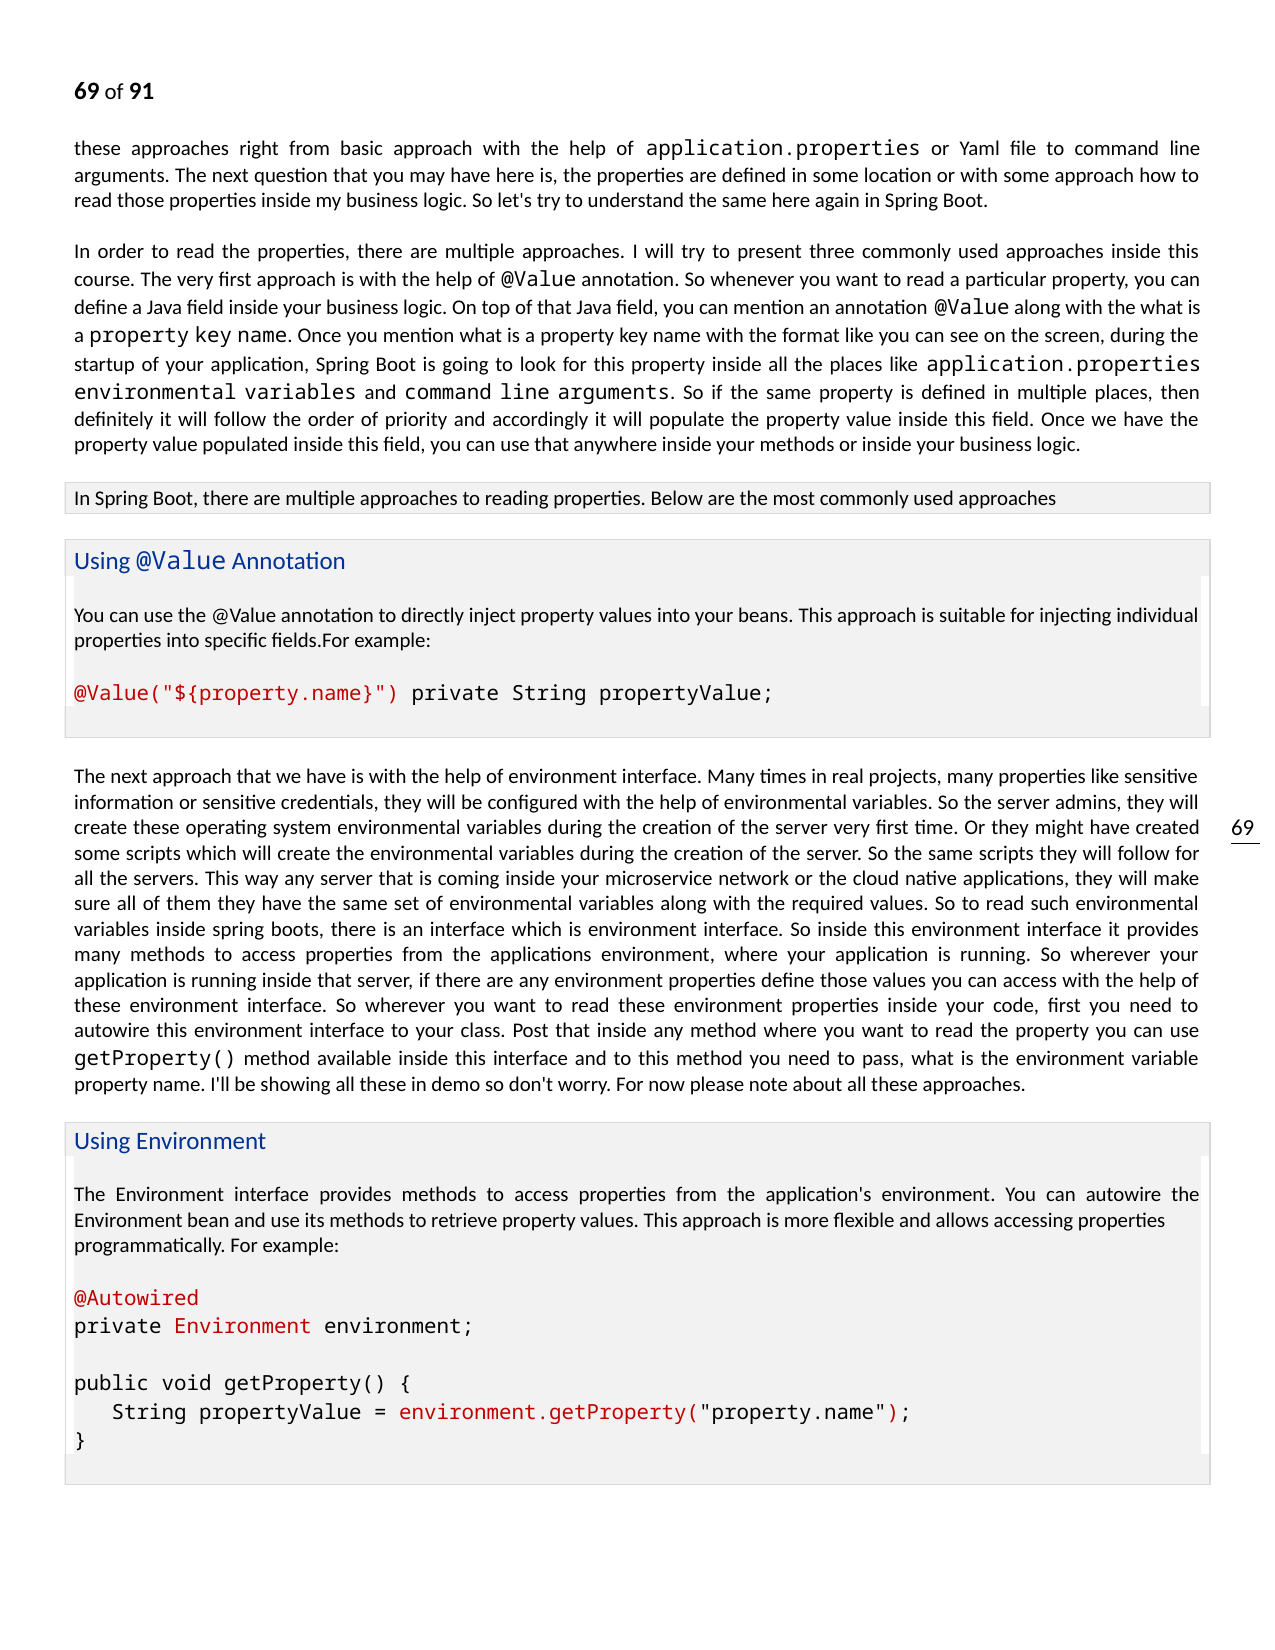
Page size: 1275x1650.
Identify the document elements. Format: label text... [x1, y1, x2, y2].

text You can use the @Value annotation to directly inject property values into your beans. This approach is suitable for injecting individual properties into specific fields.For example: [74, 602, 1201, 653]
text } [74, 1425, 1201, 1451]
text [74, 133, 1201, 213]
text String propertyValue = environment.getProperty("property.name"); [74, 1397, 1201, 1425]
text The Environment interface provides methods to access properties from the application's environment. You can autowire the Environment bean and use its methods to retrieve property values. This approach is more flexible and allows accessing properties [74, 1181, 1201, 1232]
text programmatically. For example: [74, 1232, 1201, 1258]
text In Spring Boot, there are multiple approaches to reading properties. Below are the most commonly used approaches [66, 483, 1209, 513]
text private Environment environment; [74, 1311, 1201, 1340]
text Using Environment [66, 1123, 1209, 1156]
text @Autowired [74, 1283, 1201, 1311]
text In order to read the properties, there are multiple approaches. I will try to present three commonly used approaches inside this course. The very first approach is with the help of @Value annotation. So whenever you want to read a particular property, you can define a Java field inside your business logic. On top of that Java field, you can mention an annotation @Value along with the what is a property key name. Once you mention what is a property key name with the format like you can see on the screen, during the startup of your application, Spring Boot is going to look for this property inside all the places like application.properties environmental variables and command line arguments. So if the same property is defined in multiple places, then definitely it will follow the order of priority and accordingly it will populate the property value inside this field. Once we have the property value populated inside this field, you can use that anywhere inside your methods or inside your business logic. [74, 238, 1201, 457]
text The next approach that we have is with the help of environment interface. Many times in real projects, many properties like sensitive information or sensitive credentials, they will be configured with the help of environmental variables. So the server admins, they will create these operating system environmental variables during the creation of the server very first time. Or they might have created some scripts which will create the environmental variables during the creation of the server. So the same scripts they will follow for all the servers. This way any server that is coming inside your microservice network or the cloud native applications, they will make sure all of them they have the same set of environmental variables along with the required values. So to read such environmental variables inside spring boots, there is an interface which is environment interface. So inside this environment interface it provides many methods to access properties from the applications environment, where your application is running. So wherever your application is running inside that server, if there are any environment properties define those values you can access with the help of these environment interface. So wherever you want to read these environment properties inside your code, first you need to autowire this environment interface to your class. Post that inside any method where you want to read the property you can use getProperty() method available inside this interface and to this method you need to pass, what is the environment variable property name. I'll be showing all these in demo so don't worry. For now please note about all these approaches. [74, 763, 1201, 1097]
text @Value("${property.name}") private String propertyValue; [74, 678, 1201, 703]
text Using @Value Annotation [66, 540, 1209, 576]
text public void getProperty() { [74, 1368, 1201, 1397]
